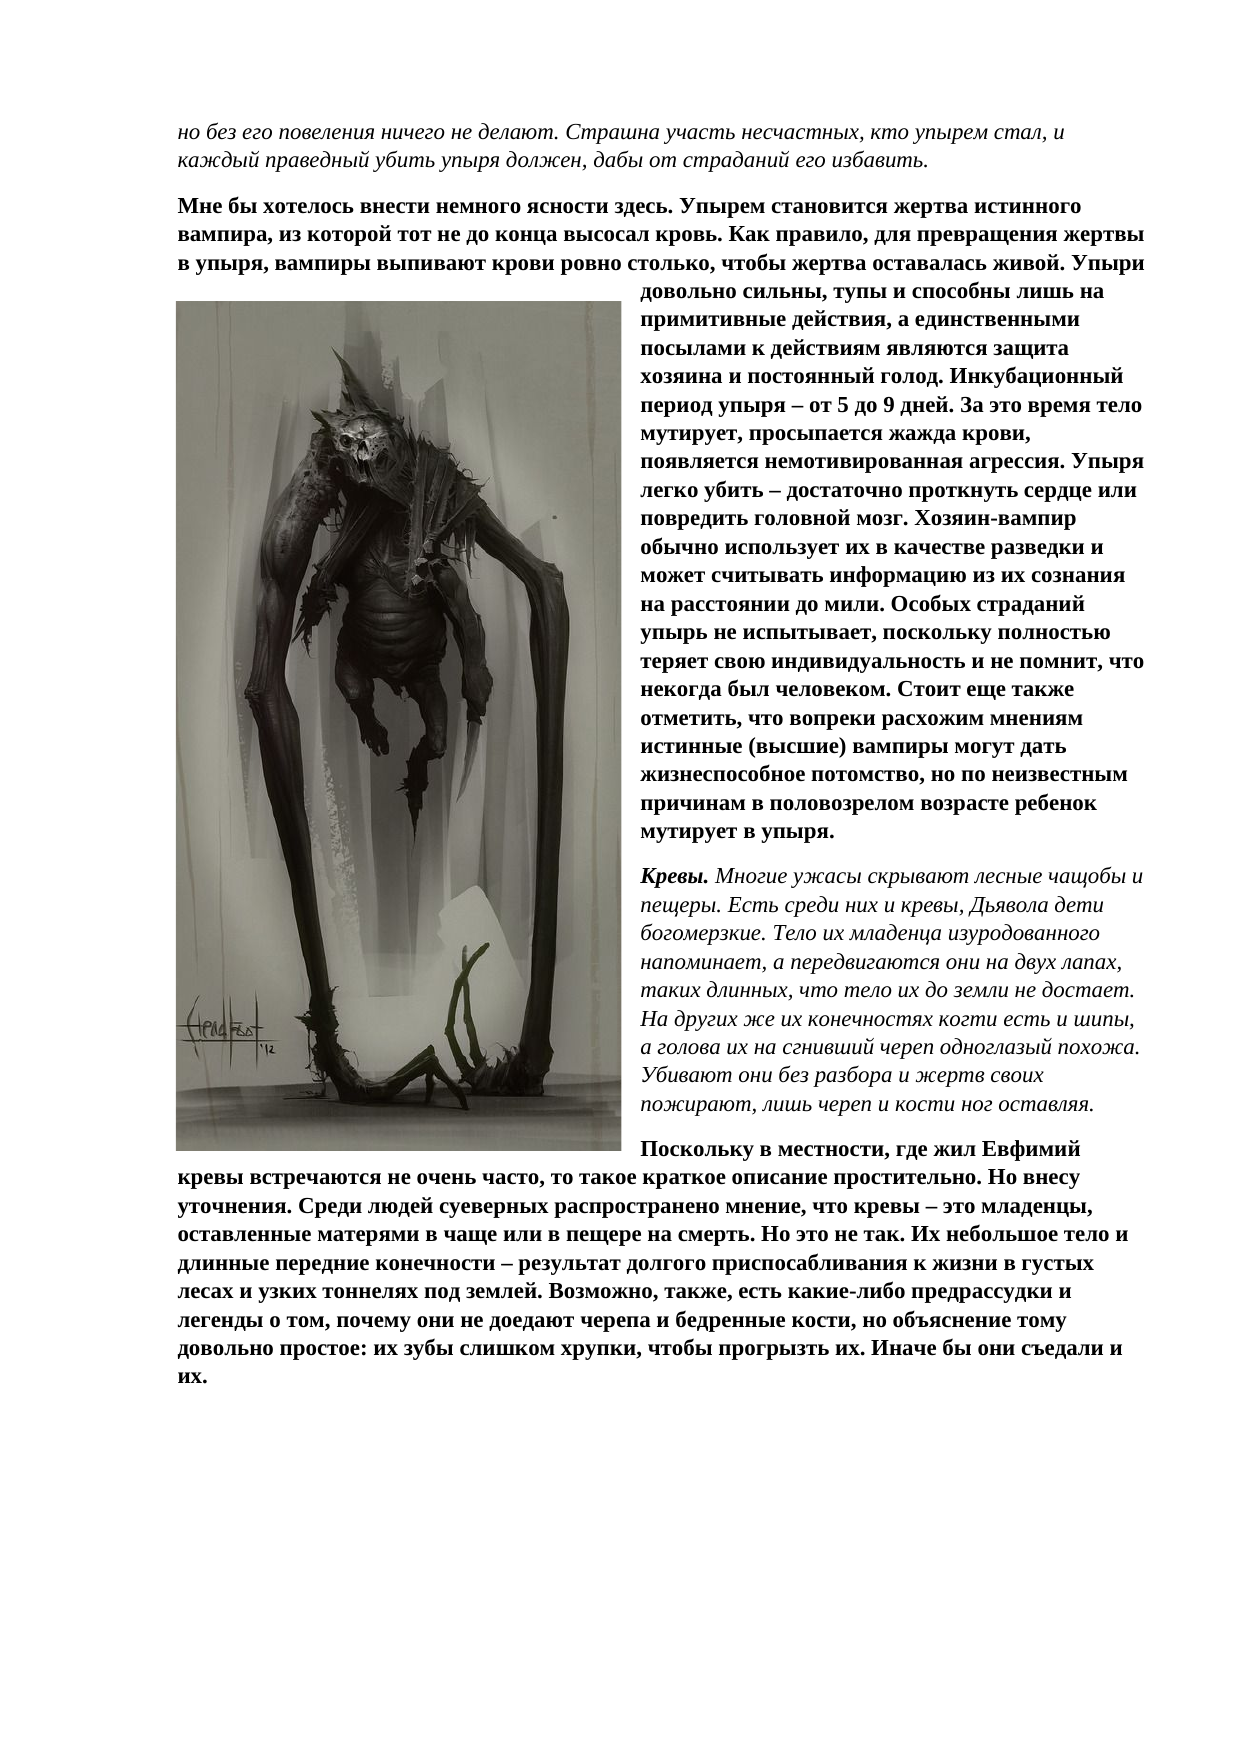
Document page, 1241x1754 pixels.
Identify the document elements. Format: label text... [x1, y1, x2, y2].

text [177, 118, 1152, 173]
text Кревы. Многие ужасы скрывают лесные чащобы и пещеры. Есть среди них и кревы, Дьявола дети богомерзкие. Тело их младенца изуродованного напоминает, а передвигаются они на двух лапах, таких длинных, что тело их до земли не достает. На других же их конечностях когти есть и шипы, а голова их на сгнивший череп одноглазый похожа. Убивают они без разбора и жертв своих пожирают, лишь череп и кости ног оставляя. [622, 862, 1152, 1116]
picture [175, 301, 622, 1151]
text Мне бы хотелось внести немного ясности здесь. Упырем становится жертва истинного вампира, из которой тот не до конца высосал кровь. Как правило, для превращения жертвы в упыря, вампиры выпивают крови ровно столько, чтобы жертва оставалась живой. Упыри довольно сильны, тупы и способны лишь на примитивные действия, а единственными посылами к действиям являются защита хозяина и постоянный голод. Инкубационный период упыря – от 5 до 9 дней. За это время тело мутирует, просыпается жажда крови, появляется немотивированная агрессия. Упыря легко убить – достаточно проткнуть сердце или повредить головной мозг. Хозяин-вампир обычно использует их в качестве разведки и может считывать информацию из их сознания на расстоянии до мили. Особых страданий упырь не испытывает, поскольку полностью теряет свою индивидуальность и не помнит, что некогда был человеком. Стоит еще также отметить, что вопреки расхожим мнениям истинные (высшие) вампиры могут дать жизнеспособное потомство, но по неизвестным причинам в половозрелом возрасте ребенок мутирует в упыря. [177, 192, 1152, 844]
text Поскольку в местности, где жил Евфимий кревы встречаются не очень часто, то такое краткое описание простительно. Но внесу уточнения. Среди людей суеверных распространено мнение, что кревы – это младенцы, оставленные матерями в чаще или в пещере на смерть. Но это не так. Их небольшое тело и длинные передние конечности – результат долгого приспосабливания к жизни в густых лесах и узких тоннелях под землей. Возможно, также, есть какие-либо предрассудки и легенды о том, почему они не доедают черепа и бедренные кости, но объяснение тому довольно простое: их зубы слишком хрупки, чтобы прогрызть их. Иначе бы они съедали и их. [177, 1135, 1152, 1389]
